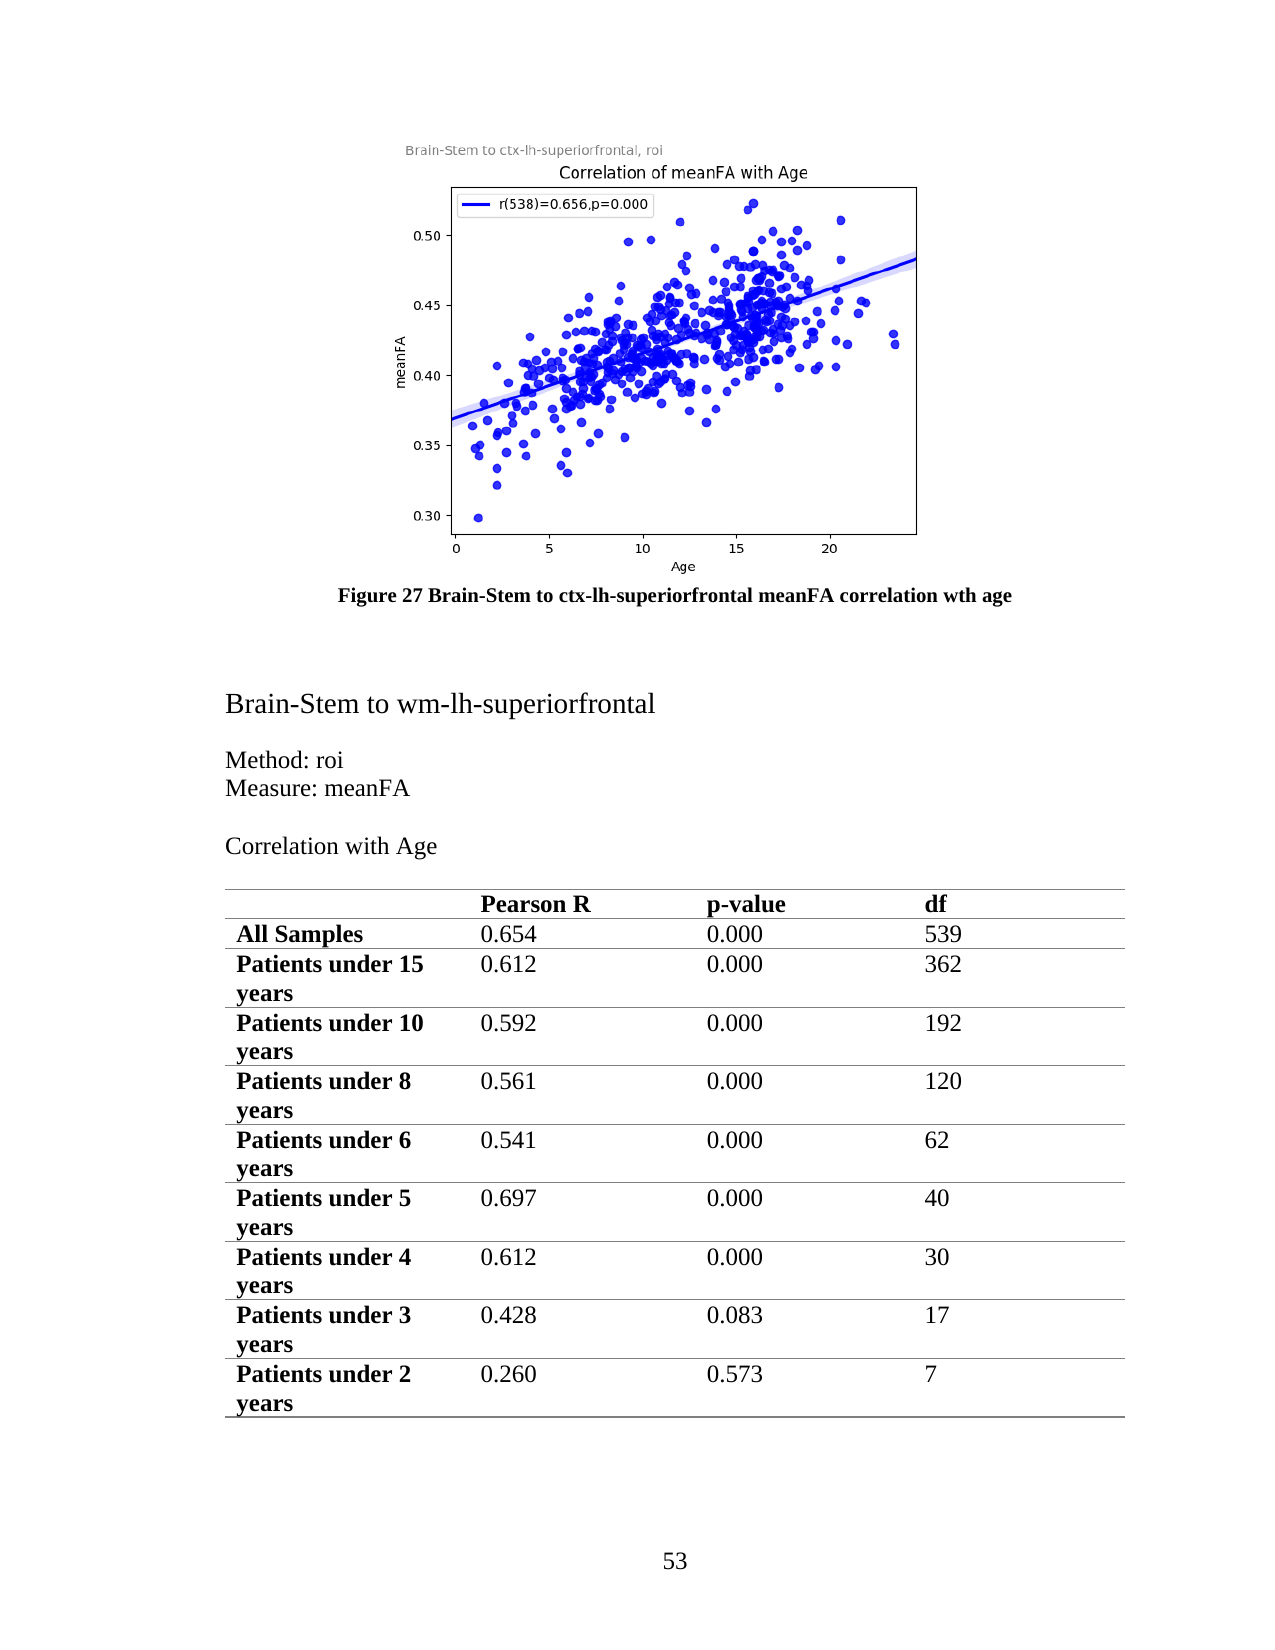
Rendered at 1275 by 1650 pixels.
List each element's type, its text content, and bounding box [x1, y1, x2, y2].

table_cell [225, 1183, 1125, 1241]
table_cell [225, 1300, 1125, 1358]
subtitle Brain-Stem to wm-lh-superiorfrontal [225, 686, 1125, 720]
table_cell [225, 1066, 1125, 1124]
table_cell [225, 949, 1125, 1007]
text Measure: meanFA [225, 773, 1125, 802]
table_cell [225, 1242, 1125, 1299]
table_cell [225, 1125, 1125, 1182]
text Correlation with Age [225, 831, 1125, 860]
text Method: roi [225, 745, 1125, 773]
text Figure 27 Brain-Stem to ctx-lh-superiorfrontal meanFA correlation wth age [225, 583, 1125, 607]
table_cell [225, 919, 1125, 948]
picture [375, 132, 976, 583]
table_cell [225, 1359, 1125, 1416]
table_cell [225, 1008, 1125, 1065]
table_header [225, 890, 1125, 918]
